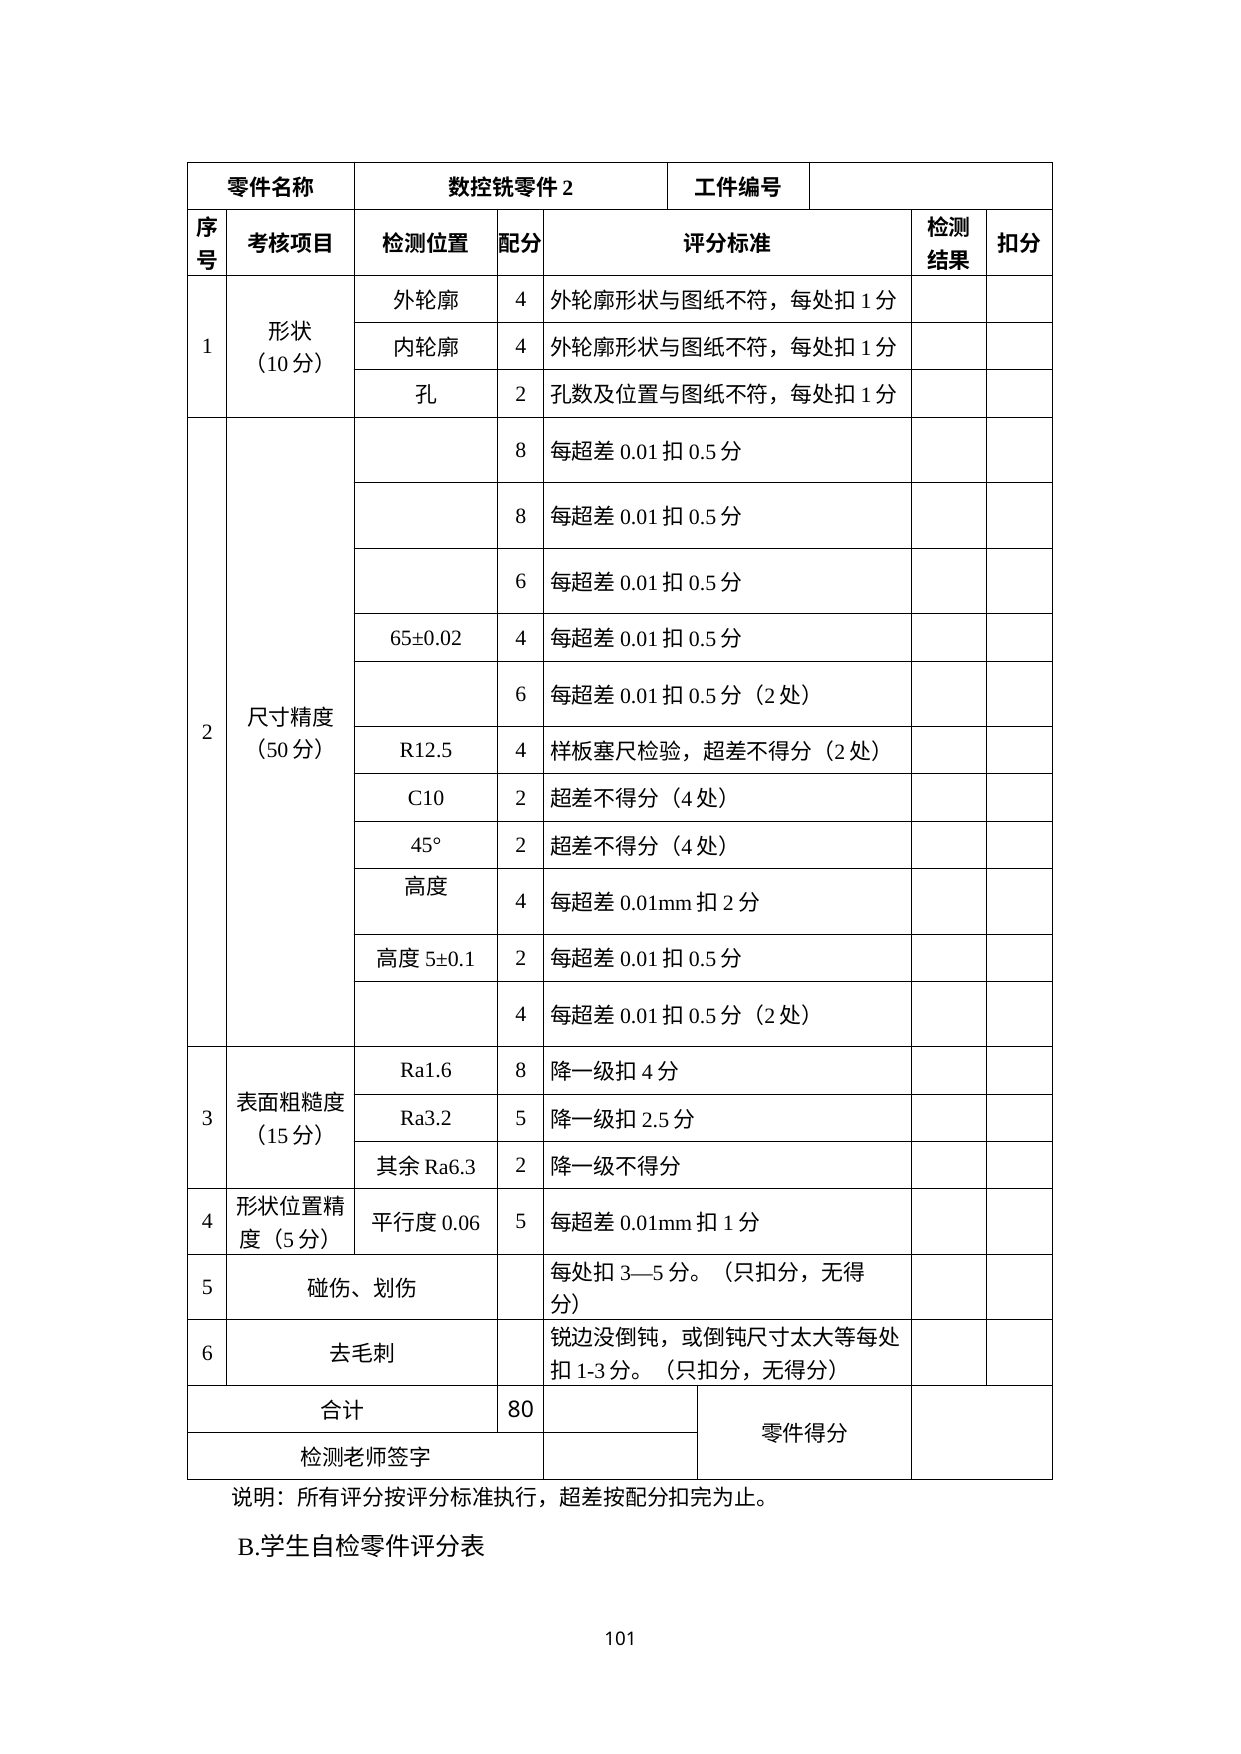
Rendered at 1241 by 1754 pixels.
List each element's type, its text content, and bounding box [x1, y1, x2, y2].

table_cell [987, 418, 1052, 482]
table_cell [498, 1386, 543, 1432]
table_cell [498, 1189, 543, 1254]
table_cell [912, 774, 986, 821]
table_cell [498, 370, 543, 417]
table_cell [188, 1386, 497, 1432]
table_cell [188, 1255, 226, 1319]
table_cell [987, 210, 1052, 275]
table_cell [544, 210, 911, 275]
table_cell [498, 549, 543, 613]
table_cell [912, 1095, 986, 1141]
text B.学生自检零件评分表 [187, 1512, 1053, 1577]
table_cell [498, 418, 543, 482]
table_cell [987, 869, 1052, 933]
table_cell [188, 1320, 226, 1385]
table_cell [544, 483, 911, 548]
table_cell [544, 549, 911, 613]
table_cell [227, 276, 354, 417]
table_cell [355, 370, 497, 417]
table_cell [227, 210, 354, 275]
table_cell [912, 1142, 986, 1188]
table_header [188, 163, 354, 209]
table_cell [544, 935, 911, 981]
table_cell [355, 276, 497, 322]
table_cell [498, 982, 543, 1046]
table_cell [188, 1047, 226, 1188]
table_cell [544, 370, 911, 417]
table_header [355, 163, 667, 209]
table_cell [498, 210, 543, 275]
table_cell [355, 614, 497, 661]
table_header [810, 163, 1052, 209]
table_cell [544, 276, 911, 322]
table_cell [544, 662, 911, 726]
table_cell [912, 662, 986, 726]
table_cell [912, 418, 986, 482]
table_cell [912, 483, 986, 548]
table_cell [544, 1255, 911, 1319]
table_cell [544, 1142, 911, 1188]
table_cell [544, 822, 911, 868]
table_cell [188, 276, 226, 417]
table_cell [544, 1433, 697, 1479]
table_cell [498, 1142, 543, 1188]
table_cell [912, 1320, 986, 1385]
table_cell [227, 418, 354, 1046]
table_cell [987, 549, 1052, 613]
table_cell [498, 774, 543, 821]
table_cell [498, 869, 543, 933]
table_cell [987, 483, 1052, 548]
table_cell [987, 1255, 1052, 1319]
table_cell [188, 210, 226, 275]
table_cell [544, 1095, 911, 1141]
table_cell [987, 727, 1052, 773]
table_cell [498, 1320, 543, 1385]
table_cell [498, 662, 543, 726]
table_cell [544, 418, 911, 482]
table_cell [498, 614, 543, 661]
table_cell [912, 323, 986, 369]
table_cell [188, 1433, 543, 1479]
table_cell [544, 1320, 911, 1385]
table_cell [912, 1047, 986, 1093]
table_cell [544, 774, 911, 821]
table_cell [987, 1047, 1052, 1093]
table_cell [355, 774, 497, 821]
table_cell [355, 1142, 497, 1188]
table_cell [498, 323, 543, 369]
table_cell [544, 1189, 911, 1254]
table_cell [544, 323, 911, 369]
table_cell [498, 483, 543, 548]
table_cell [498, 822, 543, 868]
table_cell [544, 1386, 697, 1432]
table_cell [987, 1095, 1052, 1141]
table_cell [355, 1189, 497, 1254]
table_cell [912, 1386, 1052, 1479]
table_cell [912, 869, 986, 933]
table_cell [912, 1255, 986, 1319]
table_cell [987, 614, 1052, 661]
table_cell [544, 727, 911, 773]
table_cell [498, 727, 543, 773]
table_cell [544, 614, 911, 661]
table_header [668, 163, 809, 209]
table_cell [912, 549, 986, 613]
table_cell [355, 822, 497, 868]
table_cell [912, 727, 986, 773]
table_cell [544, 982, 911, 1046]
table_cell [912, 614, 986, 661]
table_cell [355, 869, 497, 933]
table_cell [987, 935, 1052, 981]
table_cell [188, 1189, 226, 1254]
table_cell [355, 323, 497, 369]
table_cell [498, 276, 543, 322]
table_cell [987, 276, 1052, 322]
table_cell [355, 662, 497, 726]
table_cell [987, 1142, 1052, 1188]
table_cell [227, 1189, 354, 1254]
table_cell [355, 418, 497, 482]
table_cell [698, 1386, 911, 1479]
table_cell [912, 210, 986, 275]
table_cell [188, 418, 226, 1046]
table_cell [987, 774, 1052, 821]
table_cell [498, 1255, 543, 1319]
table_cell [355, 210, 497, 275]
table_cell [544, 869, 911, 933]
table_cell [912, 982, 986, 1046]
text 说明：所有评分按评分标准执行，超差按配分扣完为止。 [187, 1480, 1053, 1512]
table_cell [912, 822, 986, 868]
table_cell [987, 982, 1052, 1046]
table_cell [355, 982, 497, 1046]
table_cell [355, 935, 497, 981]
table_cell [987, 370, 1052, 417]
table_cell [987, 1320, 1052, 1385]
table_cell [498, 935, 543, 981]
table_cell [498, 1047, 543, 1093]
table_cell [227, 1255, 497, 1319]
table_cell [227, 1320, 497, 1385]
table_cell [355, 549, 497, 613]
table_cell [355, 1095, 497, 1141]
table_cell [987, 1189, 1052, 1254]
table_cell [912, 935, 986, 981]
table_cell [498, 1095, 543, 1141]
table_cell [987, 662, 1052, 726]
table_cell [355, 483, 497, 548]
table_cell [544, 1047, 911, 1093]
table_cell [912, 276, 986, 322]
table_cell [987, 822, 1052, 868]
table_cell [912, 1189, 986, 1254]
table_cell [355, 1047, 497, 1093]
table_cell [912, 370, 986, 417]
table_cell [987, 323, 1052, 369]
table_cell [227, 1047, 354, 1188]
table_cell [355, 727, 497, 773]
